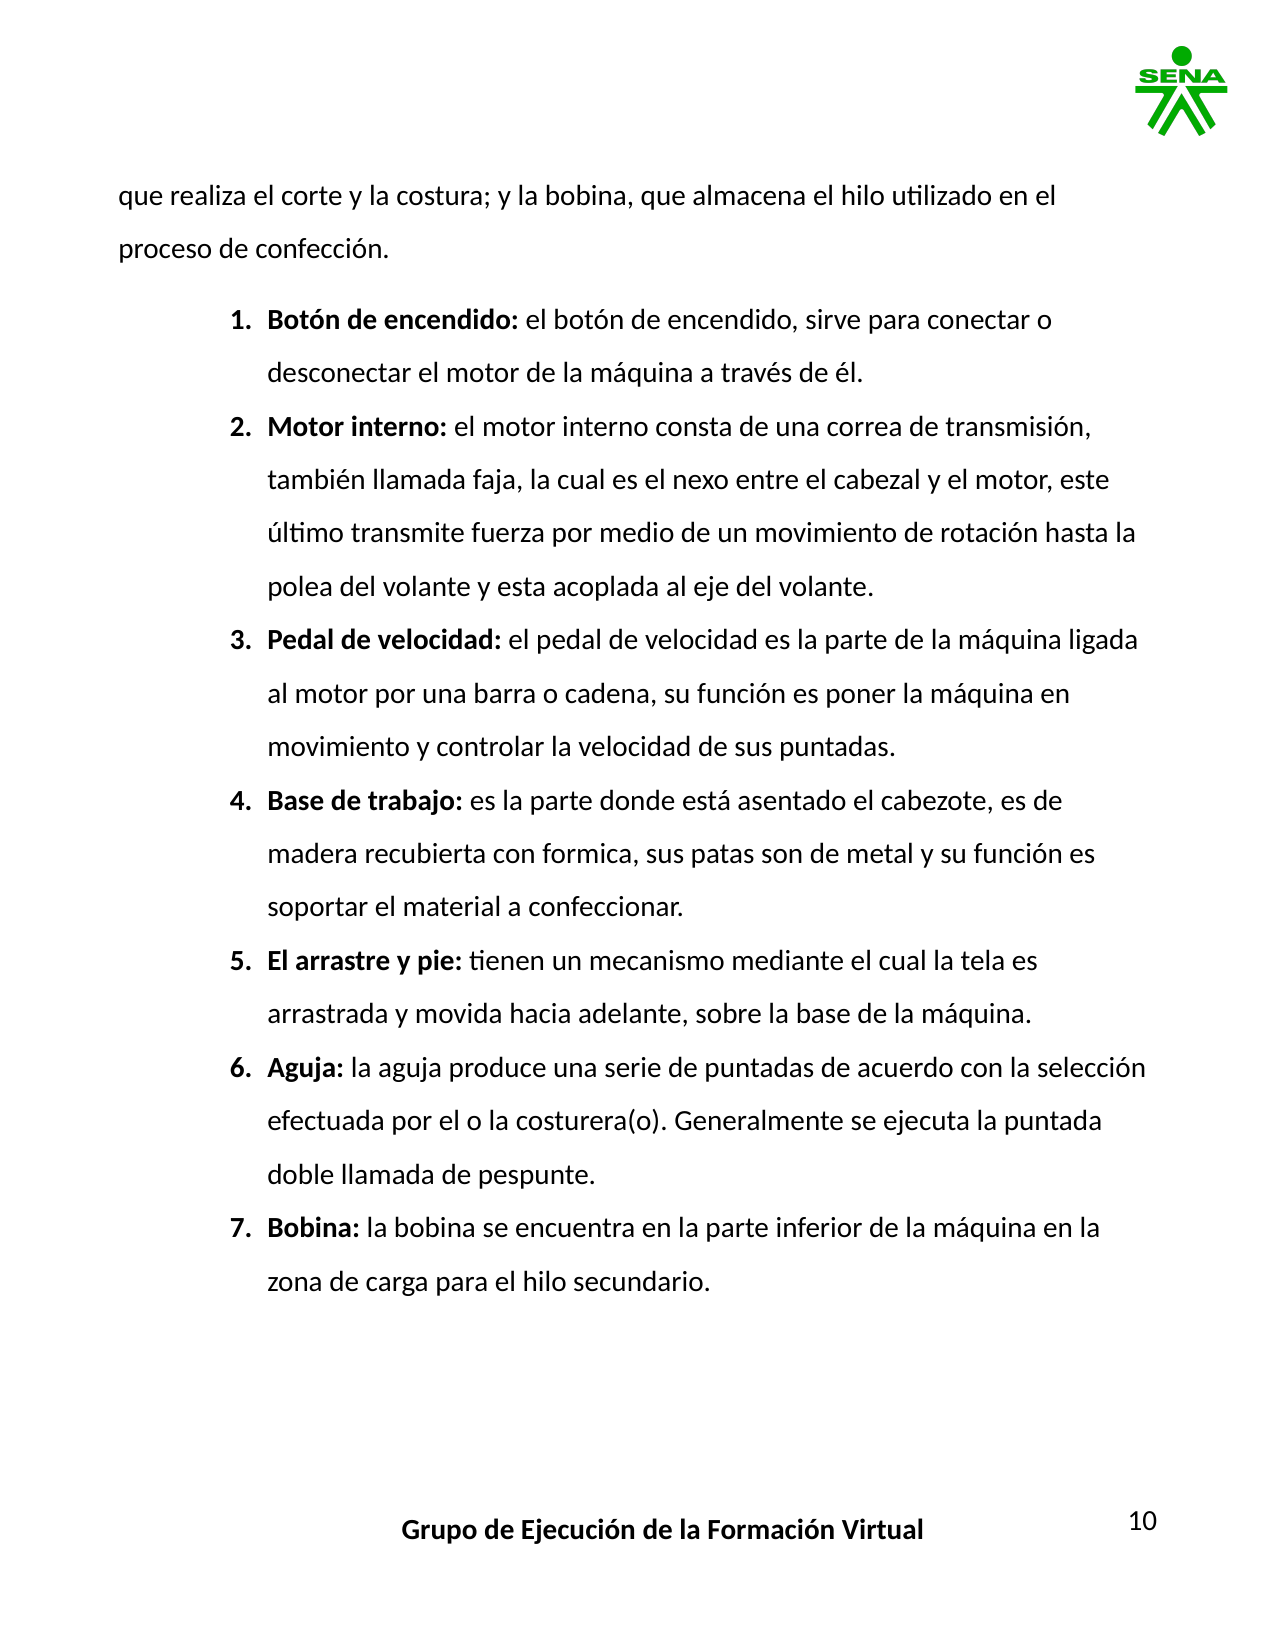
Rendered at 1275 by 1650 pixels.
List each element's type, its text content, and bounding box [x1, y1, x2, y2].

list Botón de encendido: el botón de encendido, sirve para conectar o desconectar el motor de la máquina a través de él. [229, 301, 1157, 390]
list Pedal de velocidad: el pedal de velocidad es la parte de la máquina ligada al motor por una barra o cadena, su función es poner la máquina en movimiento y controlar la velocidad de sus puntadas. [229, 621, 1157, 764]
list Motor interno: el motor interno consta de una correa de transmisión, también llamada faja, la cual es el nexo entre el cabezal y el motor, este último transmite fuerza por medio de un movimiento de rotación hasta la polea del volante y esta acoplada al eje del volante. [229, 408, 1157, 603]
picture [1135, 46, 1228, 136]
list Aguja: la aguja produce una serie de puntadas de acuerdo con la selección efectuada por el o la costurera(o). Generalmente se ejecuta la puntada doble llamada de pespunte. [229, 1049, 1157, 1191]
list El arrastre y pie: tienen un mecanismo mediante el cual la tela es arrastrada y movida hacia adelante, sobre la base de la máquina. [229, 942, 1157, 1031]
list Bobina: la bobina se encuentra en la parte inferior de la máquina en la zona de carga para el hilo secundario. [229, 1209, 1157, 1298]
list Base de trabajo: es la parte donde está asentado el cabezote, es de madera recubierta con formica, sus patas son de metal y su función es soportar el material a confeccionar. [229, 782, 1157, 924]
